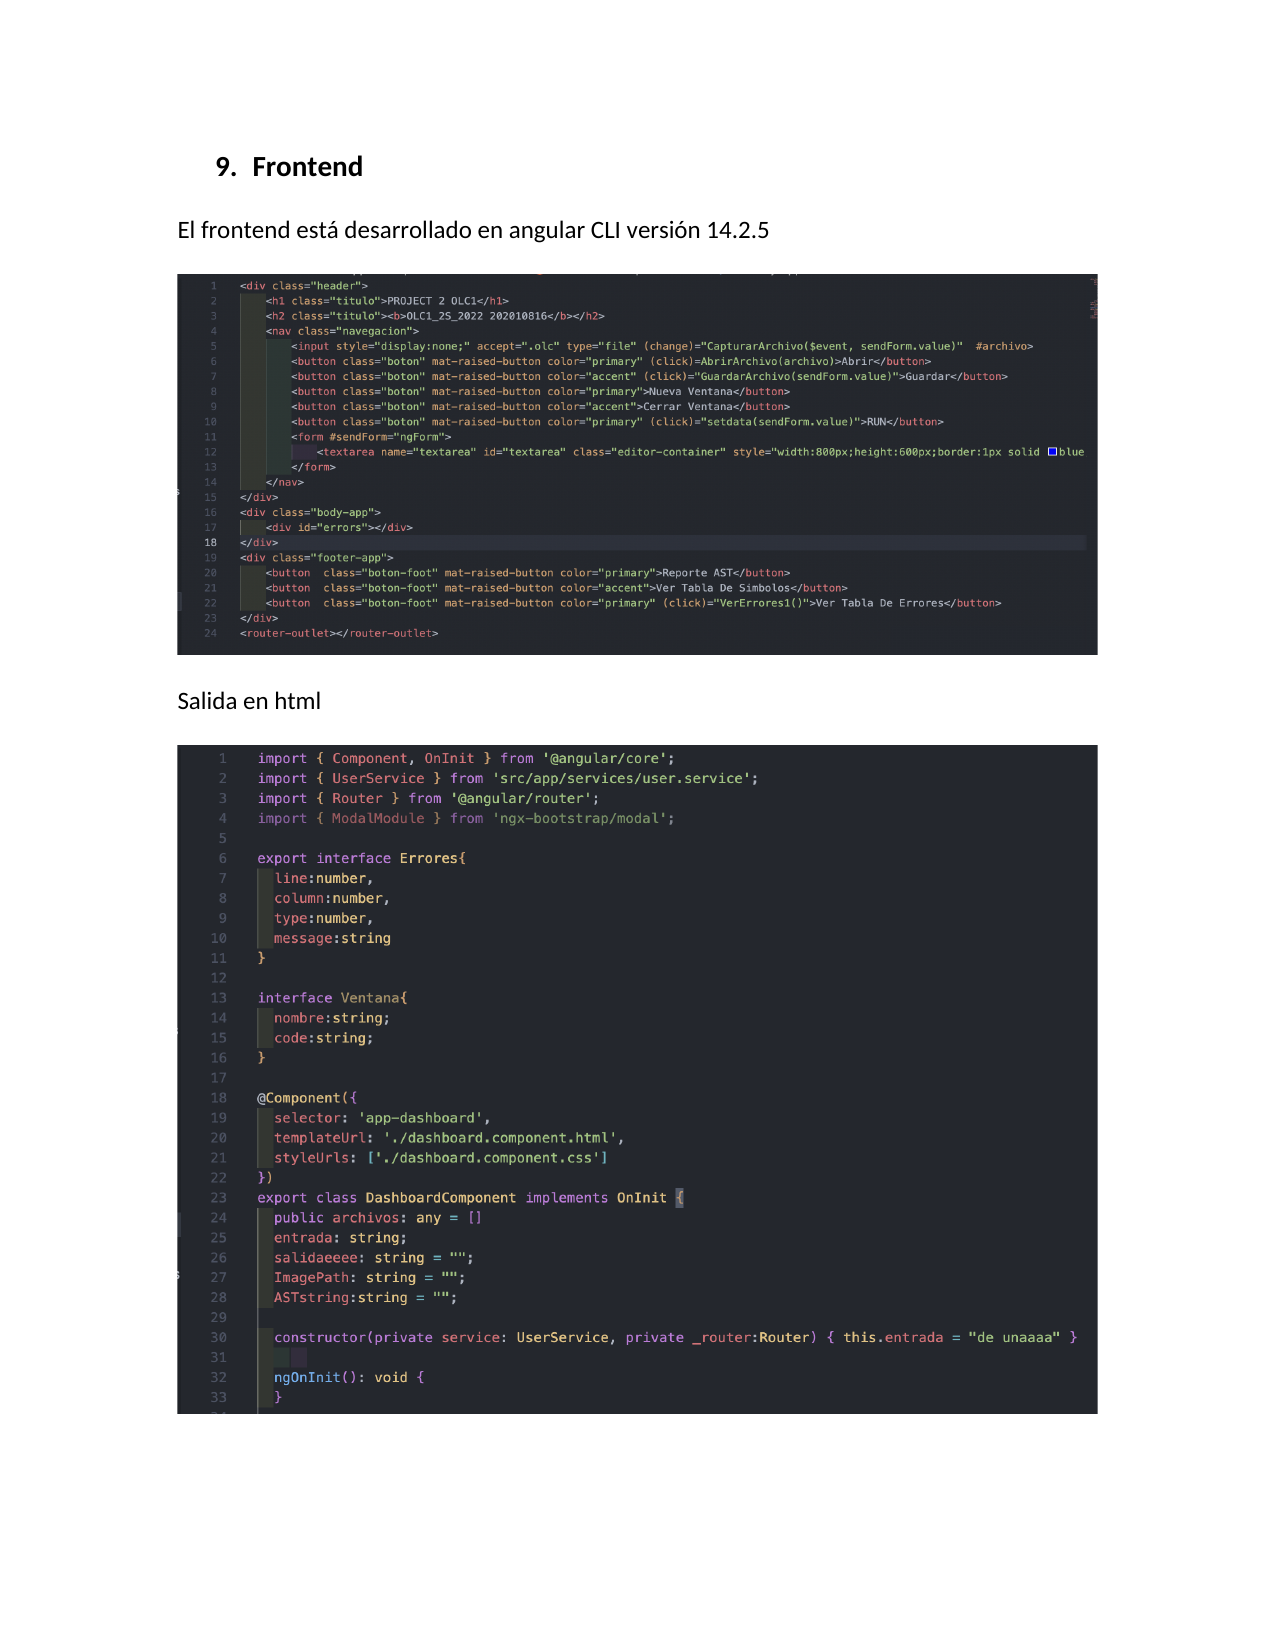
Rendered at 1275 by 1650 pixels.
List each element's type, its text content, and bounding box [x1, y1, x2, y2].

picture [177, 745, 1098, 1414]
list Frontend [215, 148, 1098, 183]
text El frontend está desarrollado en angular CLI versión 14.2.5 [177, 214, 1098, 244]
text Salida en html [177, 685, 1098, 715]
picture [177, 274, 1098, 655]
